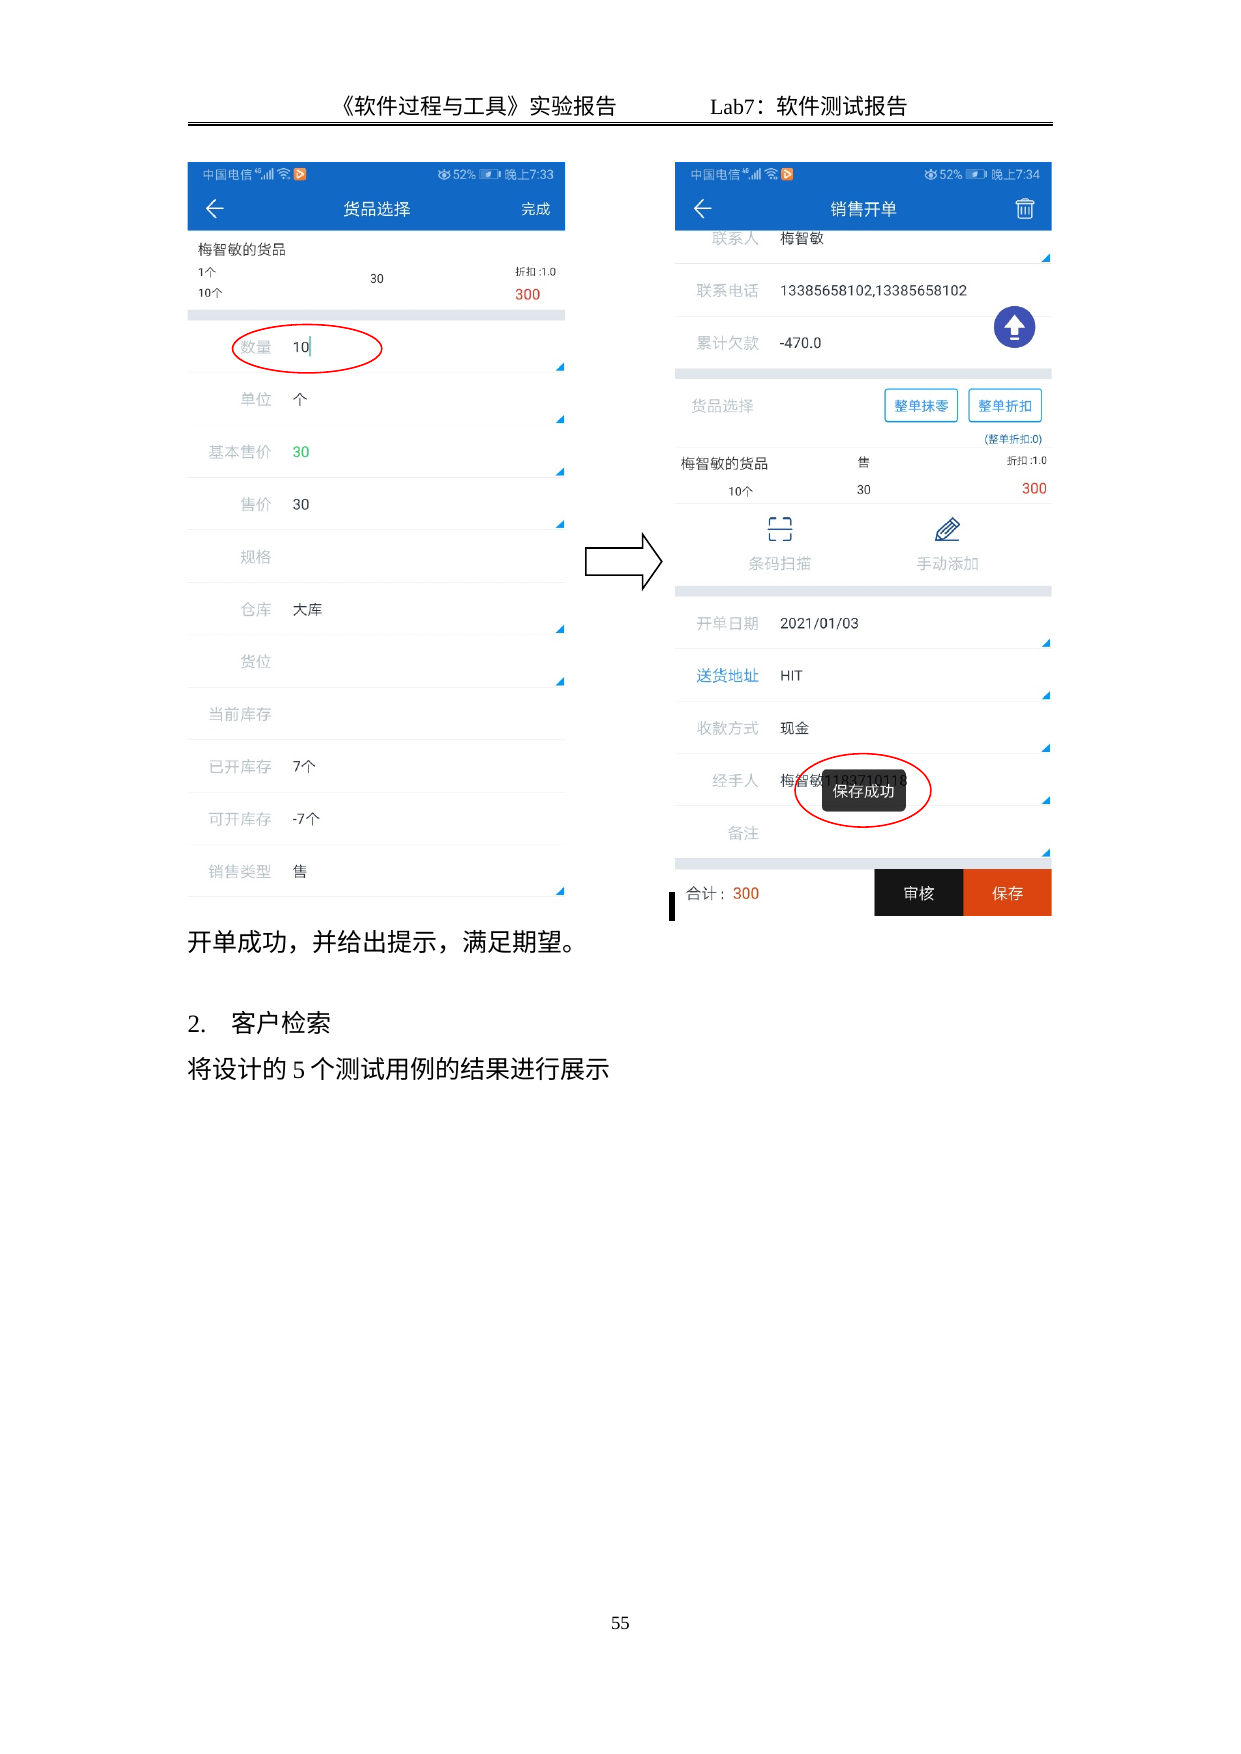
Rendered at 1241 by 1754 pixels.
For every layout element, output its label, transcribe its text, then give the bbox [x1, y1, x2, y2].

picture [675, 162, 1052, 916]
list 客户检索 [187, 1004, 1053, 1040]
text 开单成功，并给出提示，满足期望。 [187, 923, 1053, 959]
text 将设计的5个测试用例的结果进行展示 [187, 1049, 1053, 1086]
picture [187, 162, 566, 916]
